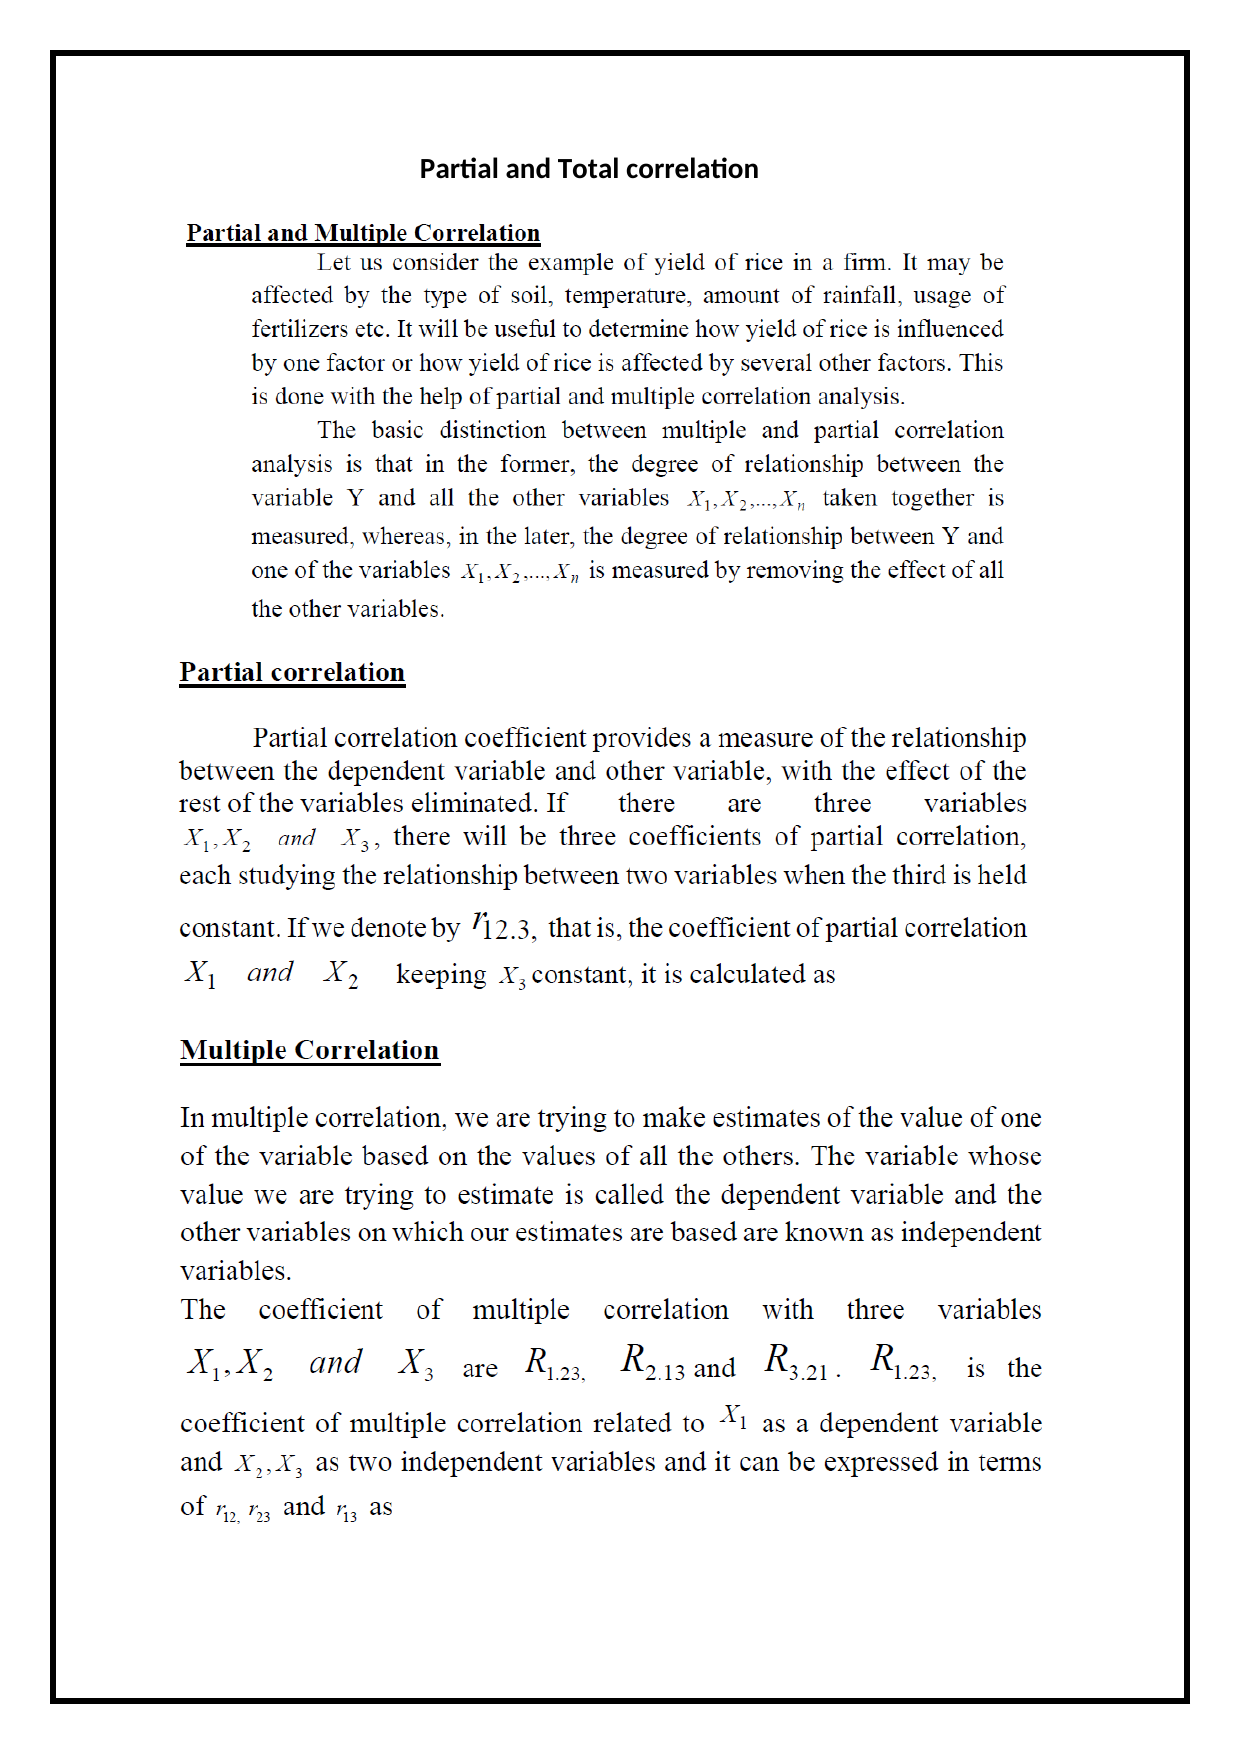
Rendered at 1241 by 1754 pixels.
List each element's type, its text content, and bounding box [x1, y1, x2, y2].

picture [150, 651, 1091, 1018]
picture [150, 205, 1091, 650]
picture [150, 1019, 1089, 1539]
text Partial and Total correlation [150, 150, 1090, 186]
